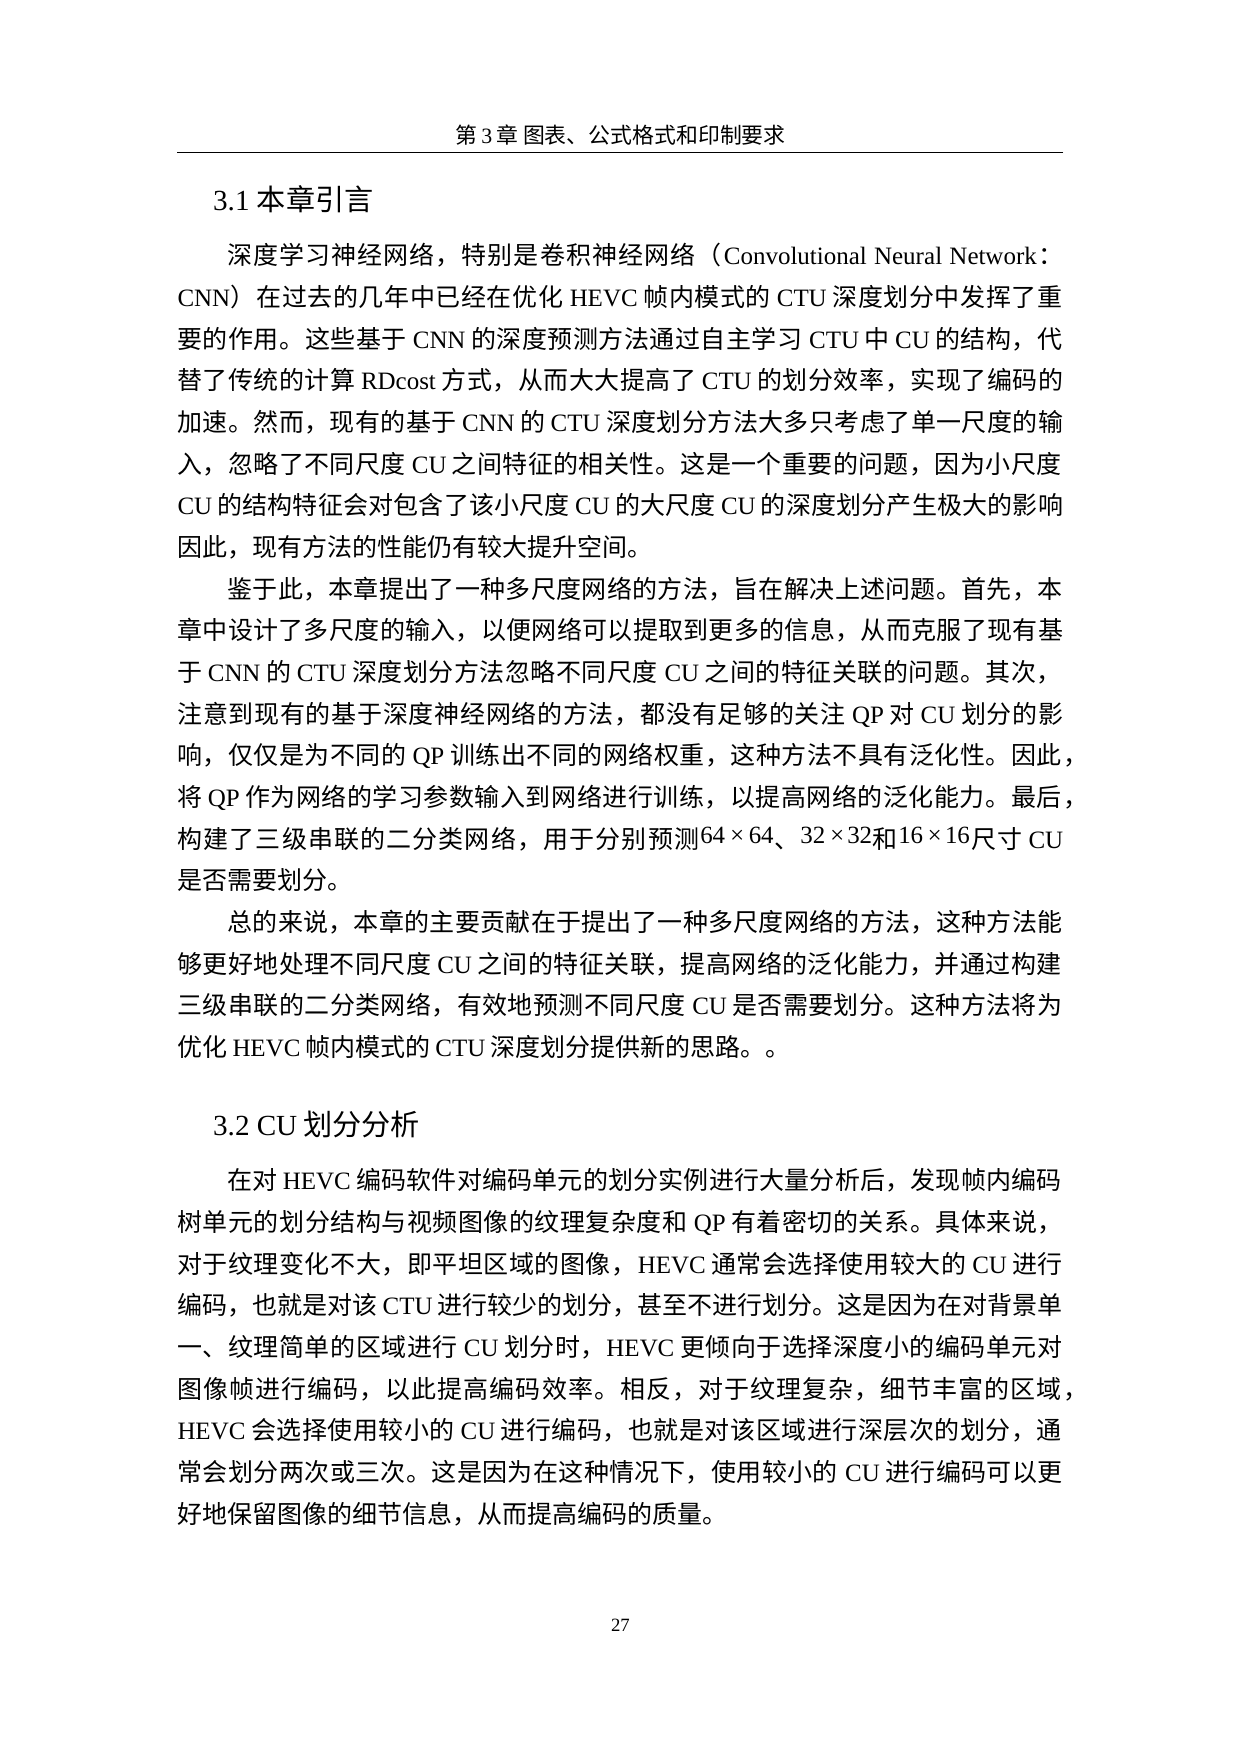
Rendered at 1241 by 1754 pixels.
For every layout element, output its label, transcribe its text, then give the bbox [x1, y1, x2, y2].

text 深度学习神经网络，特别是卷积神经网络（Convolutional Neural Network：CNN）在过去的几年中已经在优化HEVC帧内模式的CTU深度划分中发挥了重要的作用。这些基于CNN的深度预测方法通过自主学习CTU中CU的结构，代替了传统的计算RDcost方式，从而大大提高了CTU的划分效率，实现了编码的加速。然而，现有的基于CNN的CTU深度划分方法大多只考虑了单一尺度的输入，忽略了不同尺度CU之间特征的相关性。这是一个重要的问题，因为小尺度CU的结构特征会对包含了该小尺度CU的大尺度CU的深度划分产生极大的影响。因此，现有方法的性能仍有较大提升空间。 [177, 231, 1063, 565]
subtitle 本章引言 [192, 177, 1063, 219]
text 总的来说，本章的主要贡献在于提出了一种多尺度网络的方法，这种方法能够更好地处理不同尺度CU之间的特征关联，提高网络的泛化能力，并通过构建三级串联的二分类网络，有效地预测不同尺度CU是否需要划分。这种方法将为优化HEVC帧内模式的CTU深度划分提供新的思路。。 [177, 898, 1063, 1065]
subtitle CU划分分析 [192, 1102, 1063, 1144]
text 鉴于此，本章提出了一种多尺度网络的方法，旨在解决上述问题。首先，本章中设计了多尺度的输入，以便网络可以提取到更多的信息，从而克服了现有基于CNN的CTU深度划分方法忽略不同尺度CU之间的特征关联的问题。其次，注意到现有的基于深度神经网络的方法，都没有足够的关注QP对CU划分的影响，仅仅是为不同的QP训练出不同的网络权重，这种方法不具有泛化性。因此，将QP作为网络的学习参数输入到网络进行训练，以提高网络的泛化能力。最后，构建了三级串联的二分类网络，用于分别预测、和尺寸CU是否需要划分。 [177, 565, 1063, 898]
text 在对HEVC编码软件对编码单元的划分实例进行大量分析后，发现帧内编码树单元的划分结构与视频图像的纹理复杂度和QP有着密切的关系。具体来说，对于纹理变化不大，即平坦区域的图像，HEVC通常会选择使用较大的CU进行编码，也就是对该CTU进行较少的划分，甚至不进行划分。这是因为在对背景单一、纹理简单的区域进行CU划分时，HEVC更倾向于选择深度小的编码单元对图像帧进行编码，以此提高编码效率。相反，对于纹理复杂，细节丰富的区域，HEVC会选择使用较小的CU进行编码，也就是对该区域进行深层次的划分，通常会划分两次或三次。这是因为在这种情况下，使用较小的CU进行编码可以更好地保留图像的细节信息，从而提高编码的质量。 [177, 1156, 1063, 1531]
